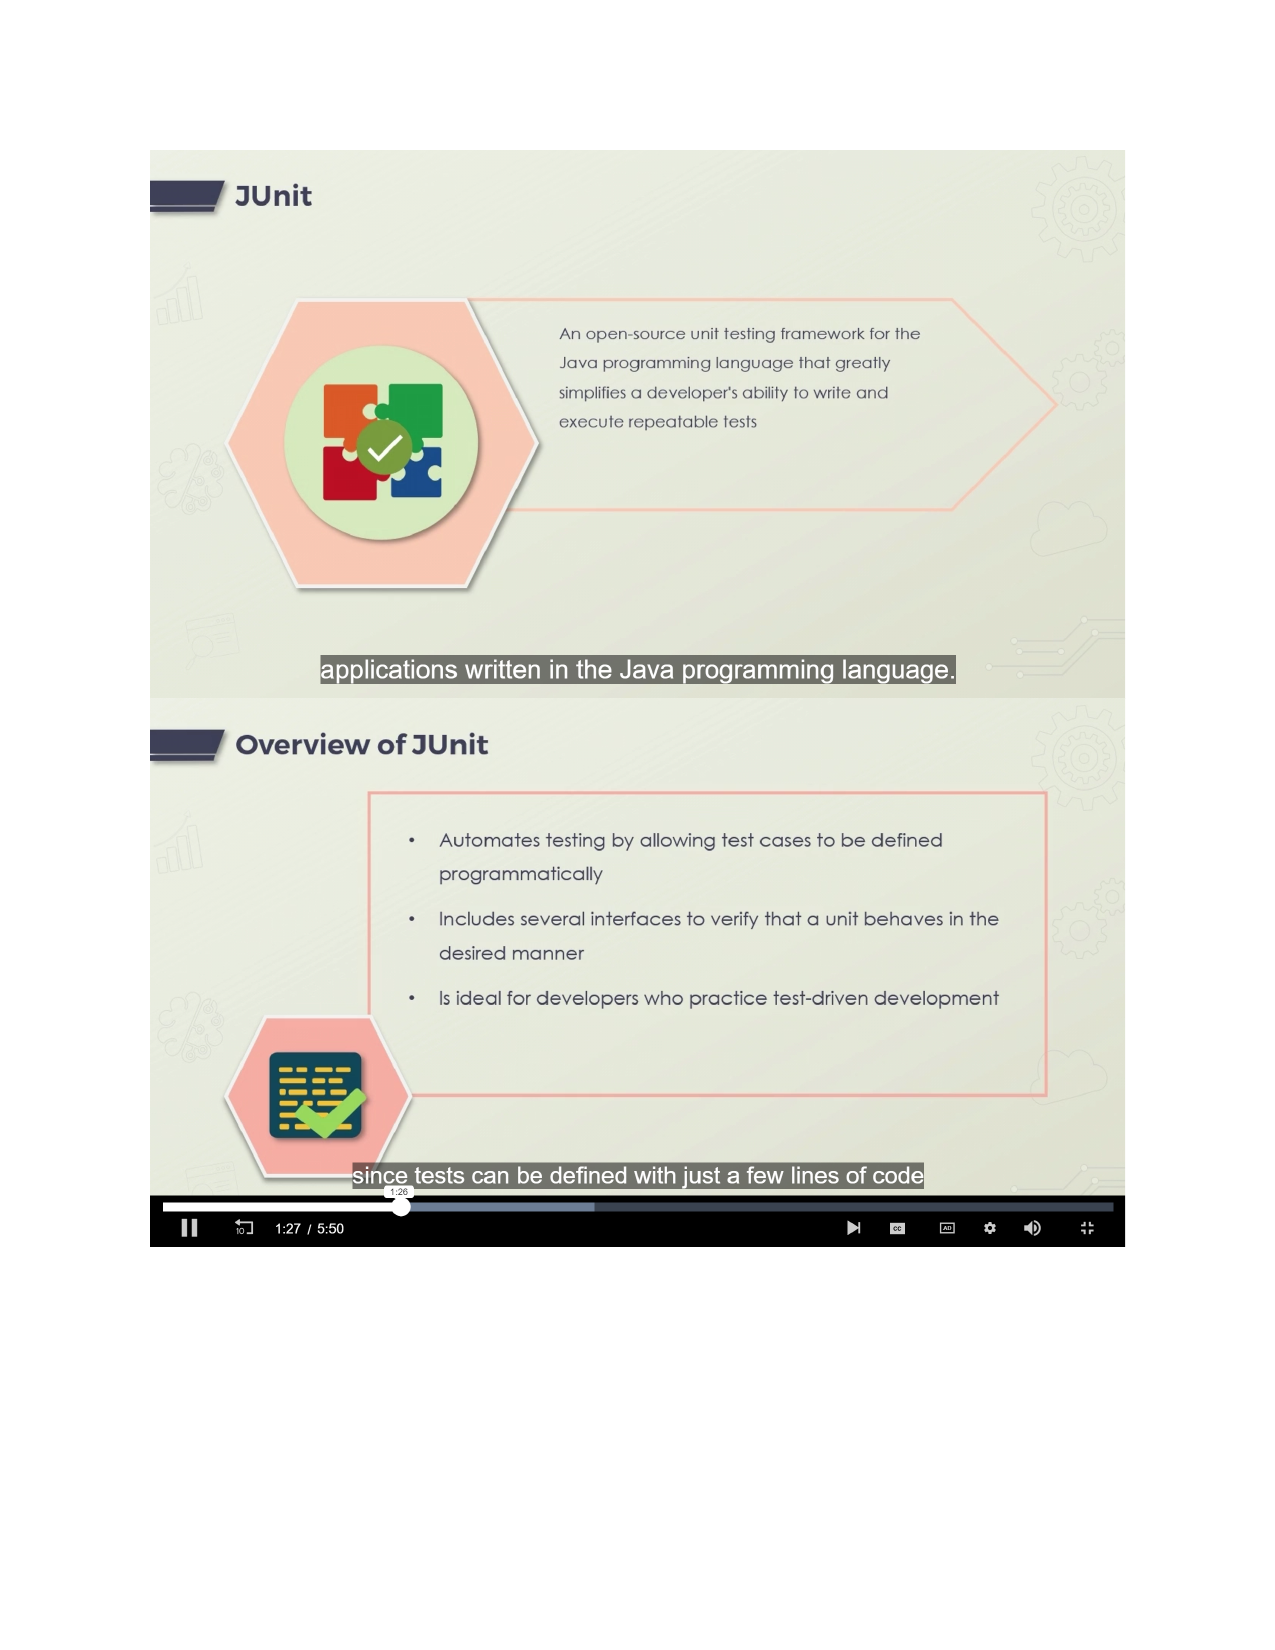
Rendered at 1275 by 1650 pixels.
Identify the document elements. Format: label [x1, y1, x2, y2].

picture [150, 150, 1125, 1247]
